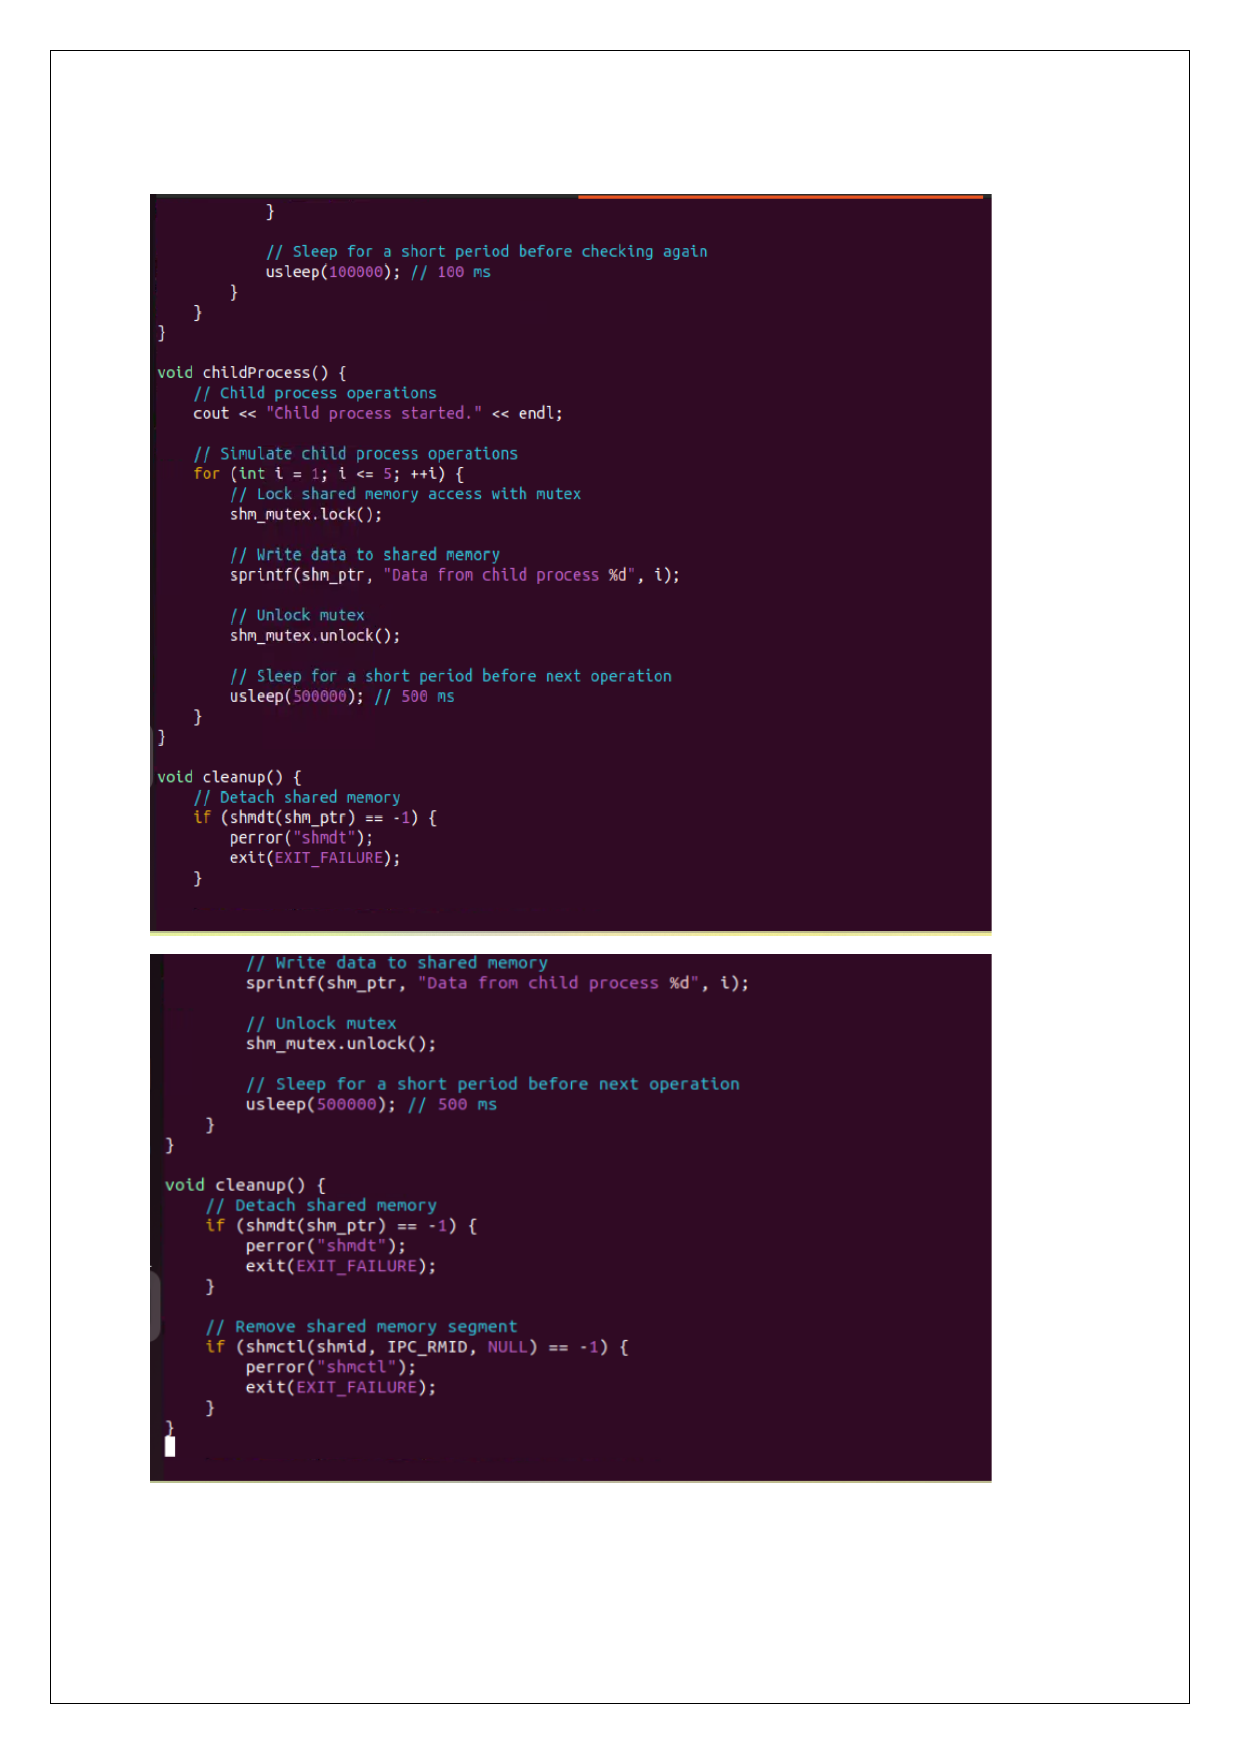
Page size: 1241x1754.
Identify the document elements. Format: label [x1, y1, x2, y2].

picture [150, 954, 992, 1483]
picture [150, 194, 992, 936]
